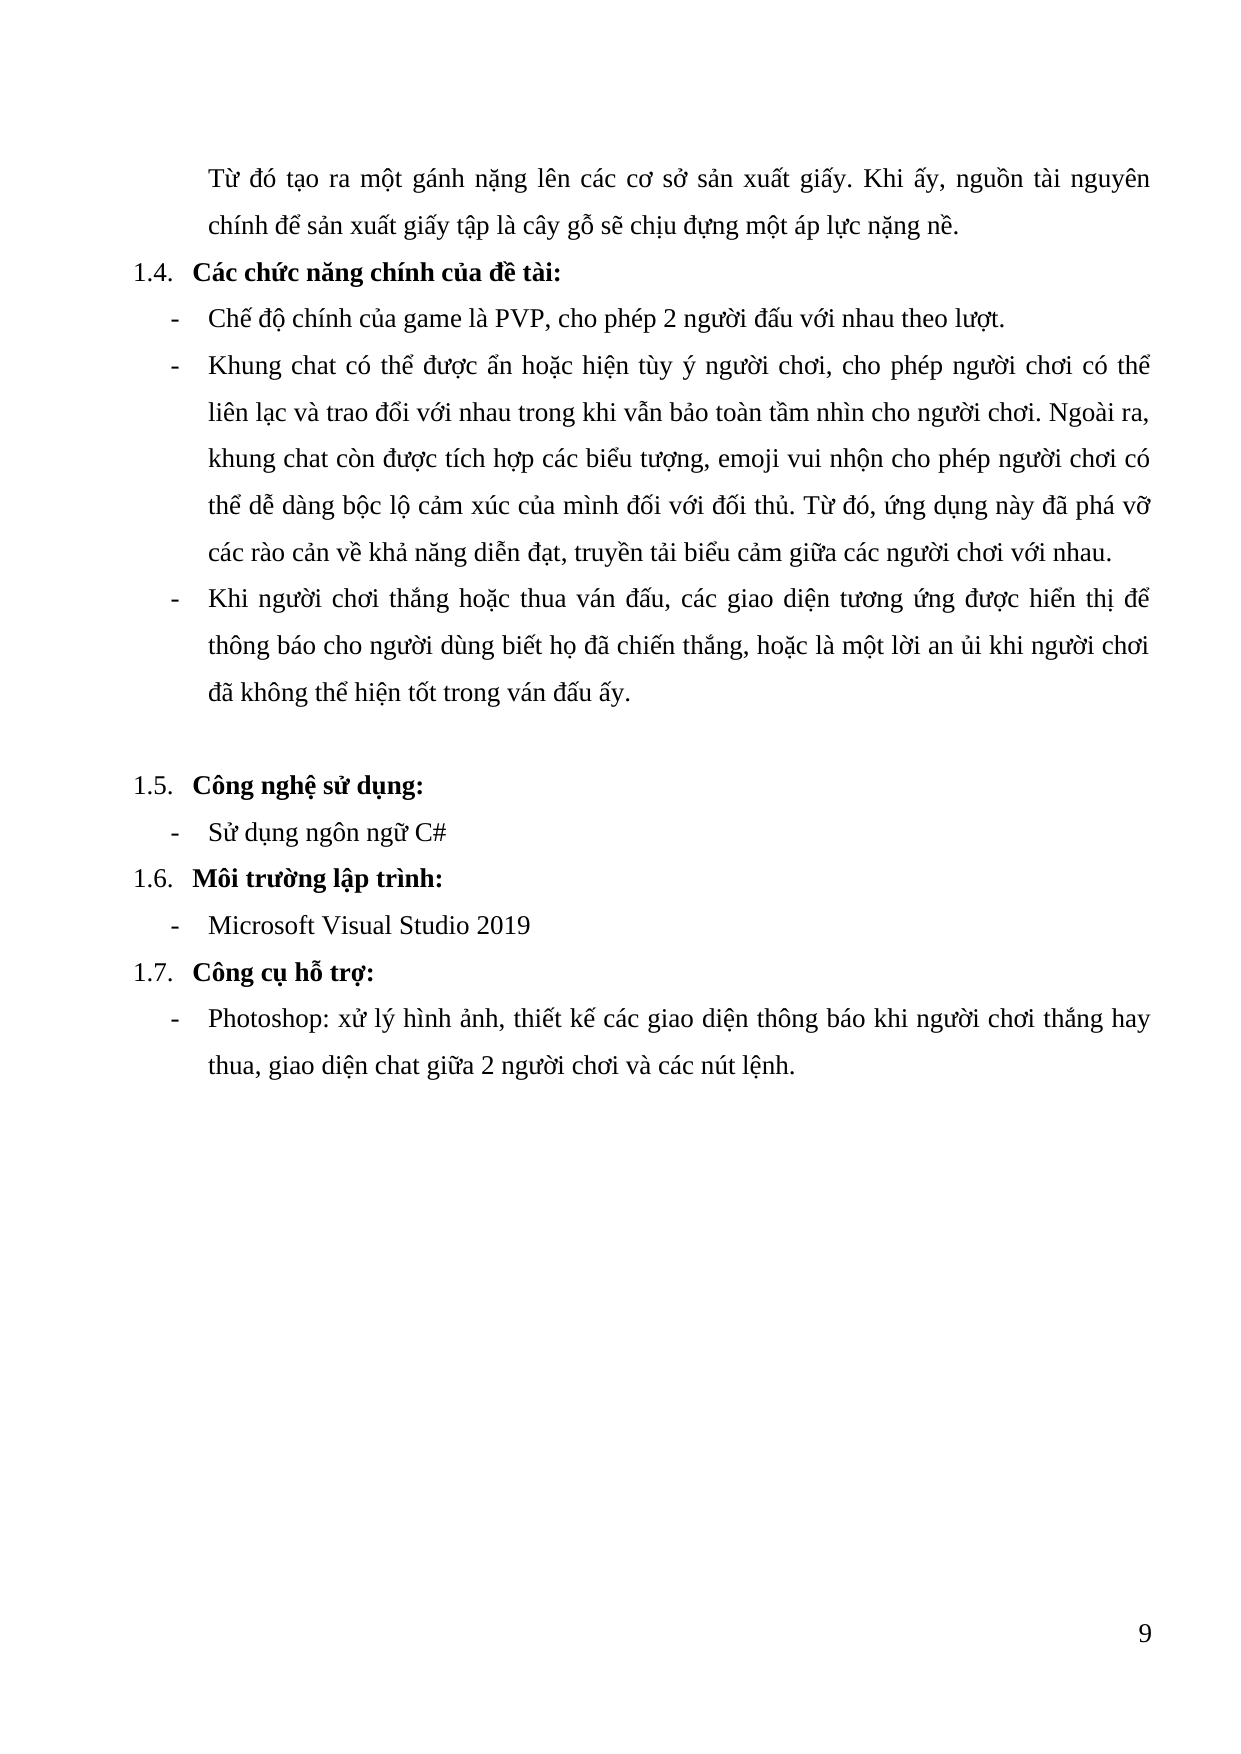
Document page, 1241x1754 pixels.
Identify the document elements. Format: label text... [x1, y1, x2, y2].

list Khi người chơi thắng hoặc thua ván đấu, các giao diện tương ứng được hiển thị để thông báo cho người dùng biết họ đã chiến thắng, hoặc là một lời an ủi khi người chơi đã không thể hiện tốt trong ván đấu ấy. [170, 582, 1152, 707]
list Công nghệ sử dụng: [133, 769, 1152, 800]
list Sử dụng ngôn ngữ C# [170, 816, 1152, 847]
list Các chức năng chính của đề tài: [133, 256, 1152, 287]
list Công cụ hỗ trợ: [133, 956, 1152, 987]
list Chế độ chính của game là PVP, cho phép 2 người đấu với nhau theo lượt. [170, 302, 1152, 334]
list Môi trường lập trình: [133, 862, 1152, 894]
list Microsoft Visual Studio 2019 [170, 909, 1152, 940]
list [170, 162, 1152, 240]
list Photoshop: xử lý hình ảnh, thiết kế các giao diện thông báo khi người chơi thắng hay thua, giao diện chat giữa 2 người chơi và các nút lệnh. [170, 1002, 1152, 1080]
list Khung chat có thể được ẩn hoặc hiện tùy ý người chơi, cho phép người chơi có thể liên lạc và trao đổi với nhau trong khi vẫn bảo toàn tầm nhìn cho người chơi. Ngoài ra, khung chat còn được tích hợp các biểu tượng, emoji vui nhộn cho phép người chơi có thể dễ dàng bộc lộ cảm xúc của mình đối với đối thủ. Từ đó, ứng dụng này đã phá vỡ các rào cản về khả năng diễn đạt, truyền tải biểu cảm giữa các người chơi với nhau. [170, 349, 1152, 567]
